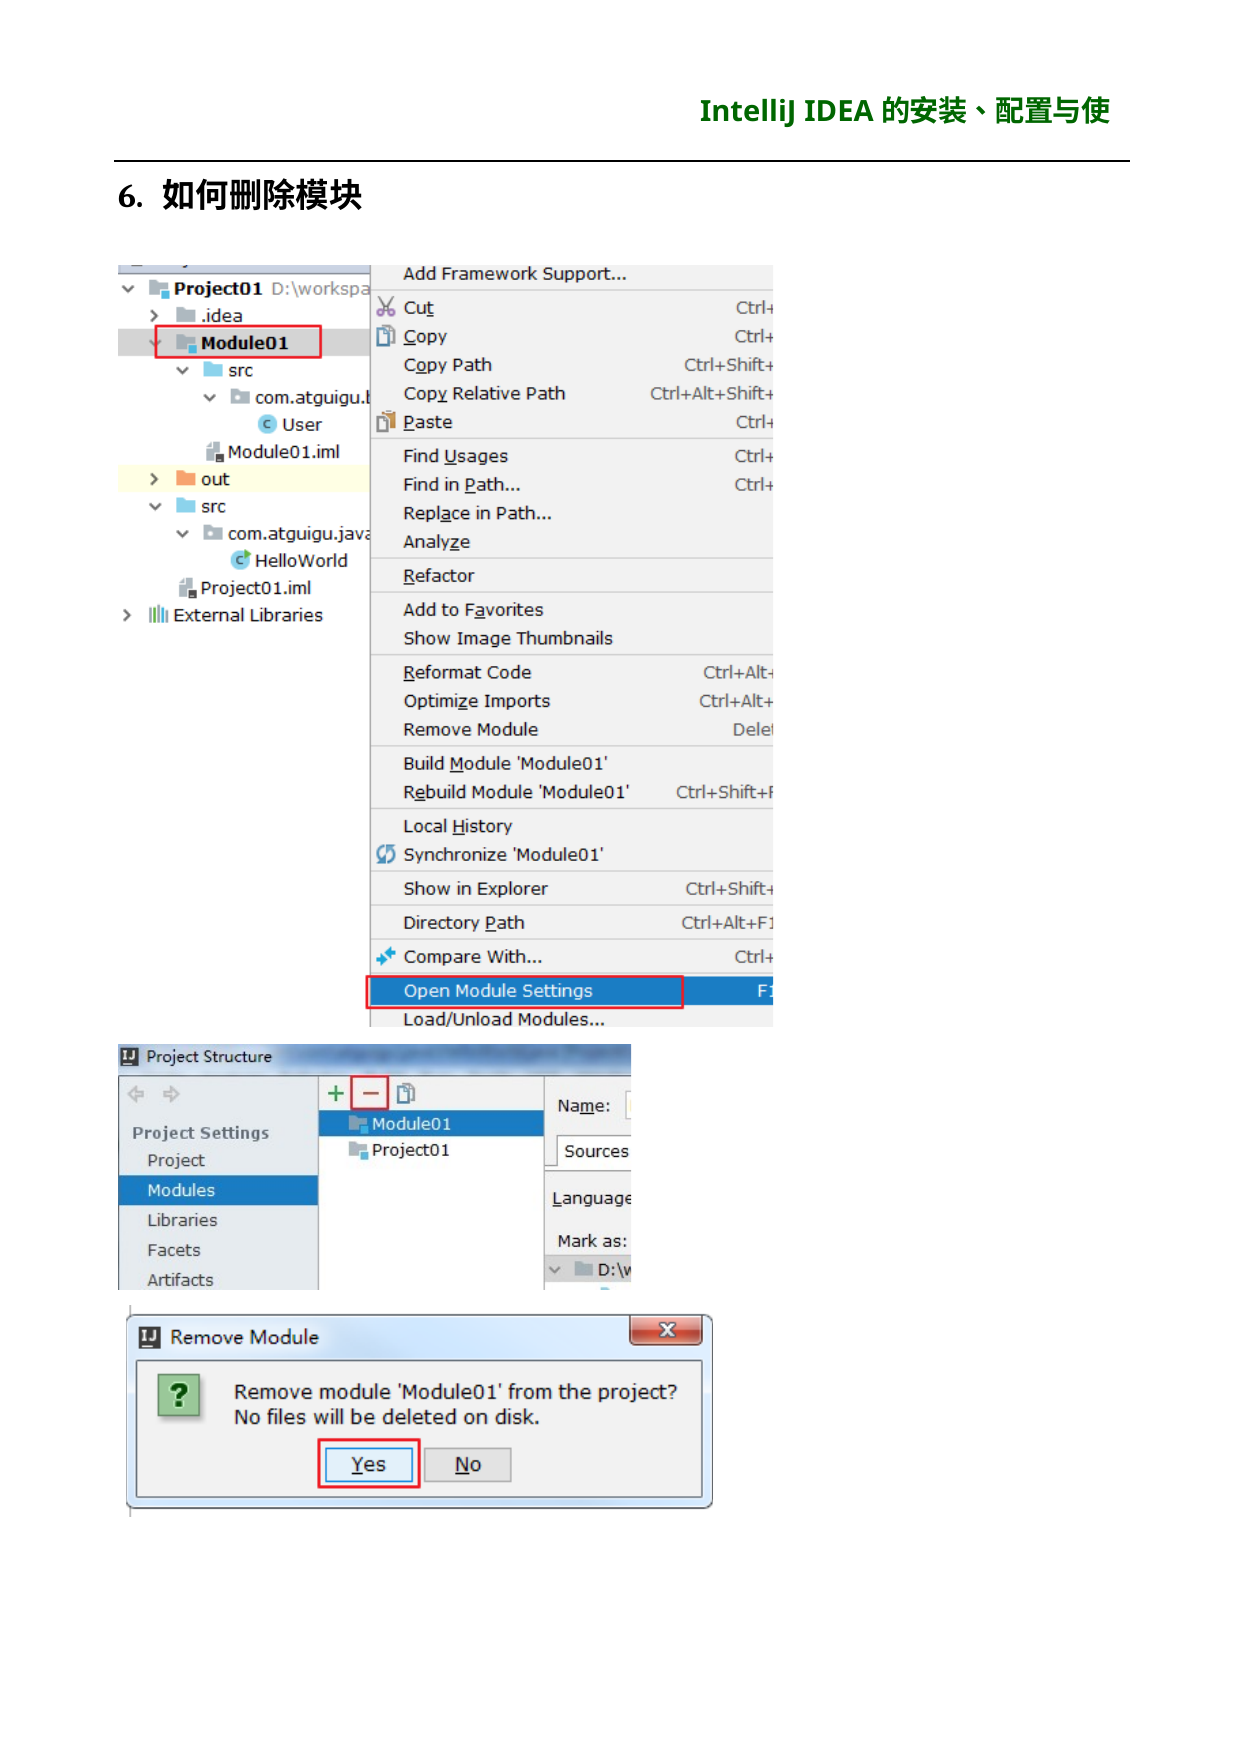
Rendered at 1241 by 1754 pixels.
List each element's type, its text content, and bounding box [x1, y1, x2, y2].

subtitle 如何删除模块 [118, 172, 1213, 217]
picture [118, 1044, 632, 1290]
picture [125, 1305, 714, 1517]
picture [118, 265, 774, 1027]
